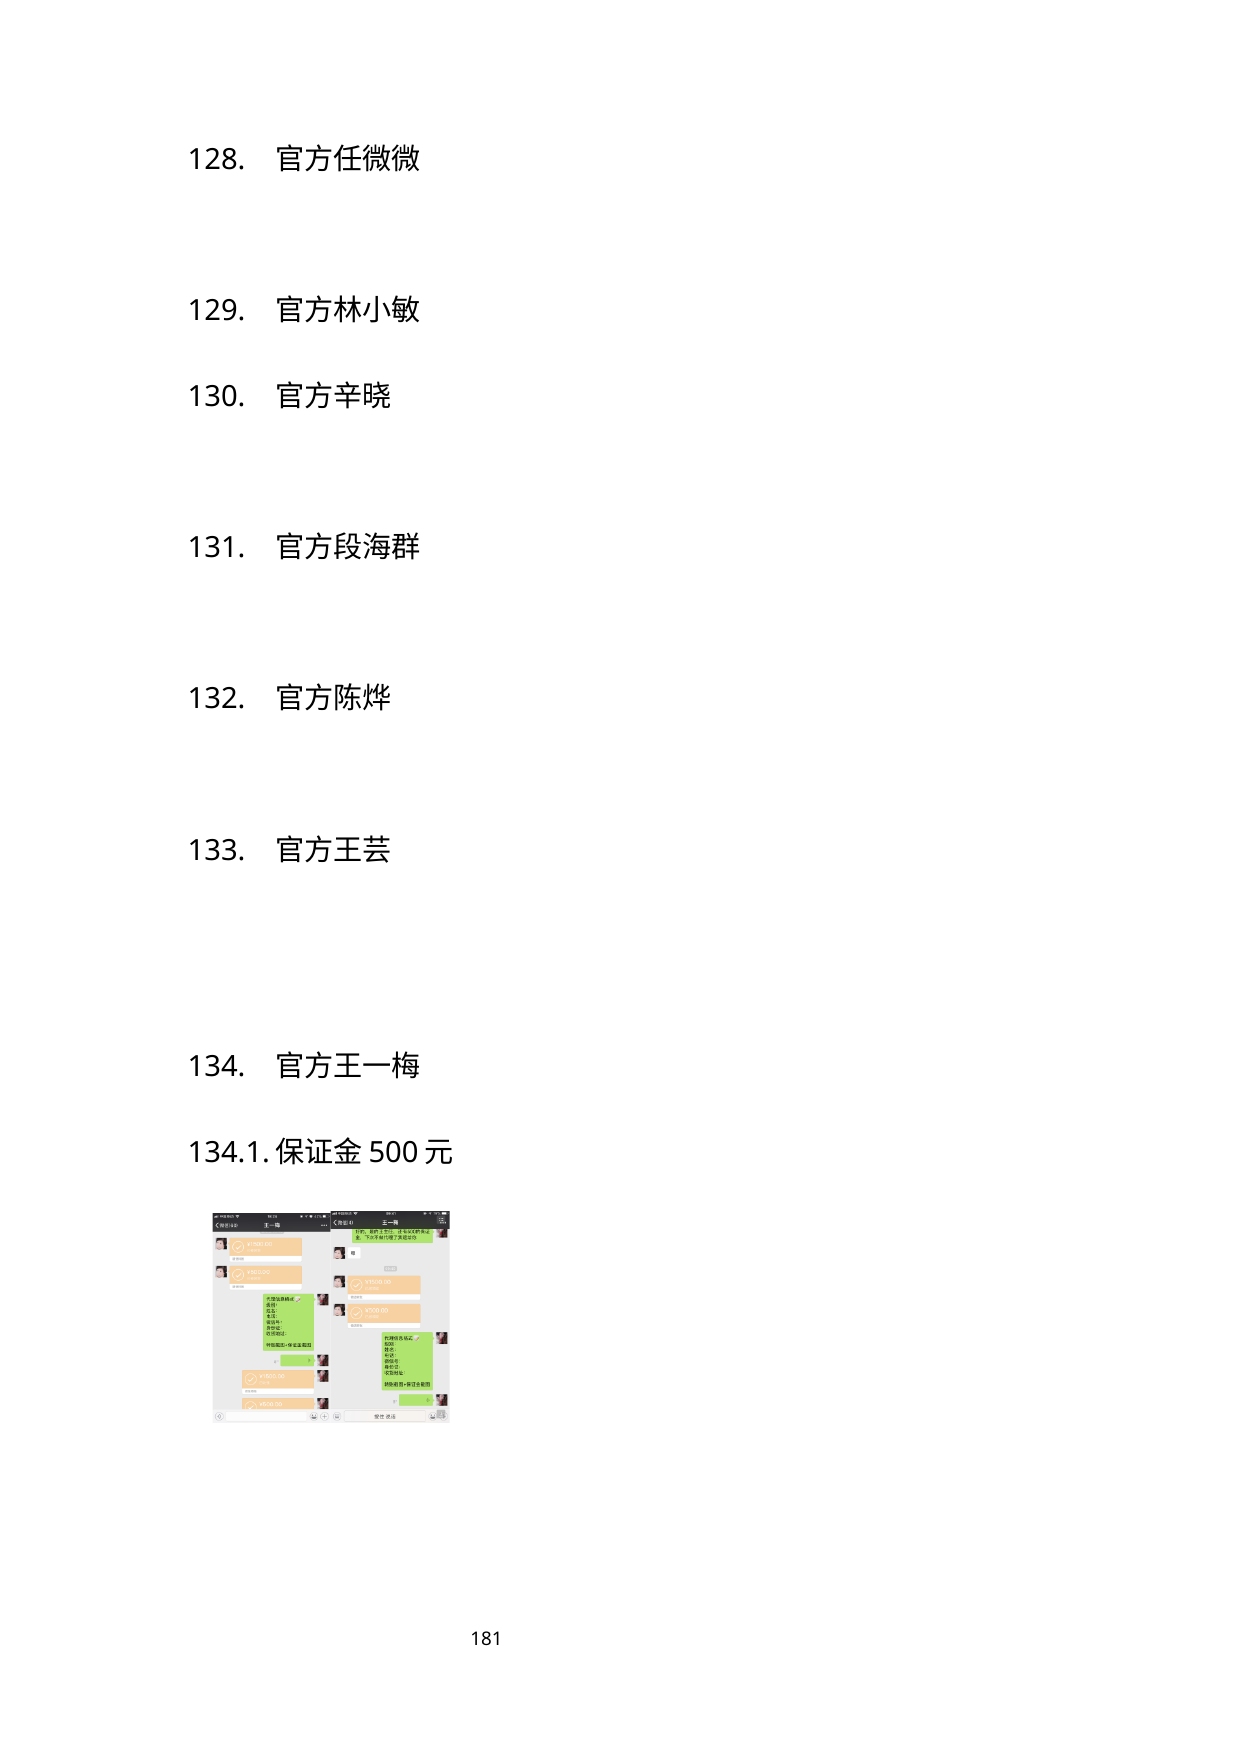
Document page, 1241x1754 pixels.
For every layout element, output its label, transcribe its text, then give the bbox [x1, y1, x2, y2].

subtitle 官方林小敏 [187, 275, 1053, 340]
subtitle 保证金500元 [187, 1117, 1053, 1182]
subtitle 官方王芸 [187, 815, 1053, 880]
subtitle 官方任微微 [187, 124, 1053, 189]
subtitle 官方辛晓 [187, 361, 1053, 426]
subtitle 官方陈烨 [187, 664, 1053, 729]
subtitle 官方王一梅 [187, 1031, 1053, 1096]
picture [212, 1211, 450, 1423]
subtitle 官方段海群 [187, 512, 1053, 577]
